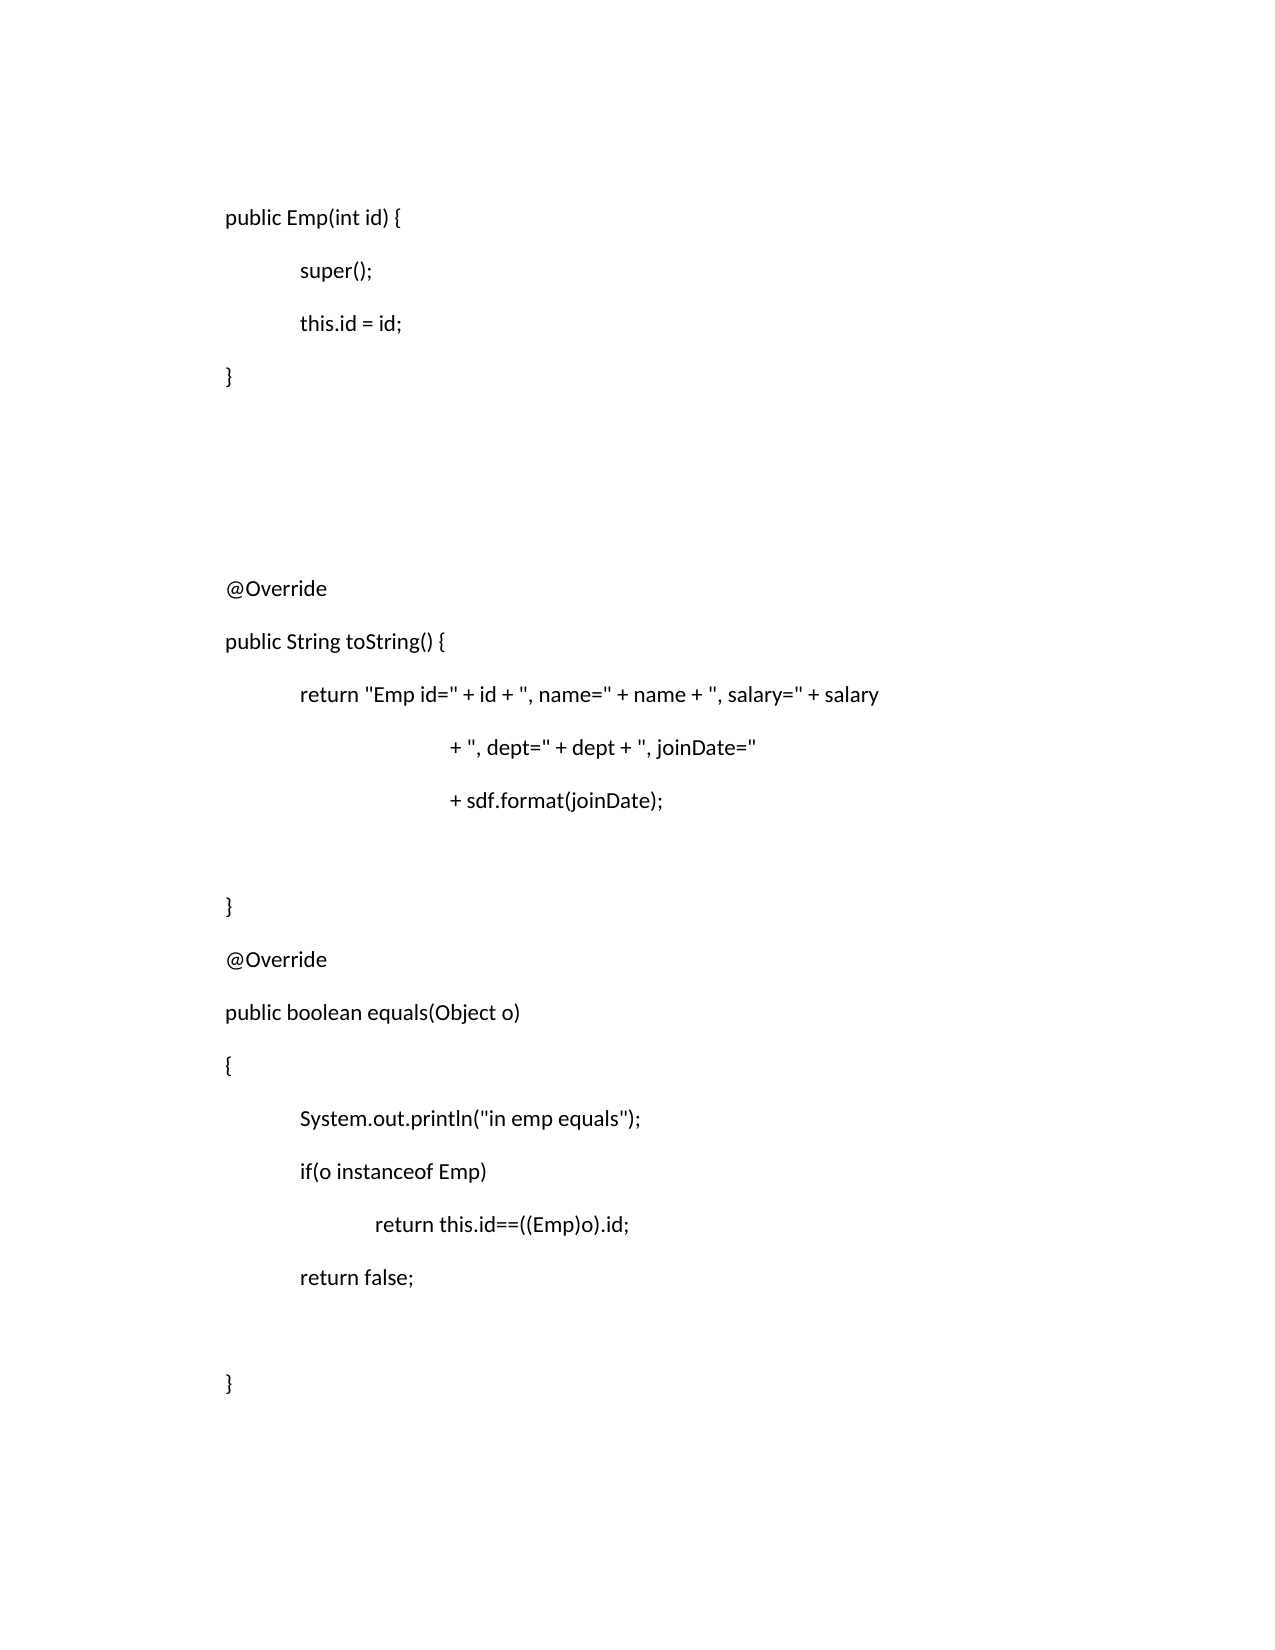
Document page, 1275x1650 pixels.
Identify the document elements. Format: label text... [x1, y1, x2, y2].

text } [150, 1369, 1125, 1397]
text return "Emp id=" + id + ", name=" + name + ", salary=" + salary [150, 680, 1125, 708]
text System.out.println("in emp equals"); [150, 1104, 1125, 1132]
text } [150, 362, 1125, 390]
text return this.id==((Emp)o).id; [150, 1210, 1125, 1238]
text { [150, 1051, 1125, 1079]
text return false; [150, 1263, 1125, 1291]
text + ", dept=" + dept + ", joinDate=" [150, 733, 1125, 761]
text + sdf.format(joinDate); [150, 786, 1125, 814]
text this.id = id; [150, 309, 1125, 337]
text public boolean equals(Object o) [150, 998, 1125, 1026]
text if(o instanceof Emp) [150, 1157, 1125, 1185]
text public Emp(int id) { [150, 203, 1125, 231]
text } [150, 892, 1125, 920]
text @Override [150, 574, 1125, 602]
text @Override [150, 945, 1125, 973]
text super(); [150, 256, 1125, 284]
text public String toString() { [150, 627, 1125, 655]
